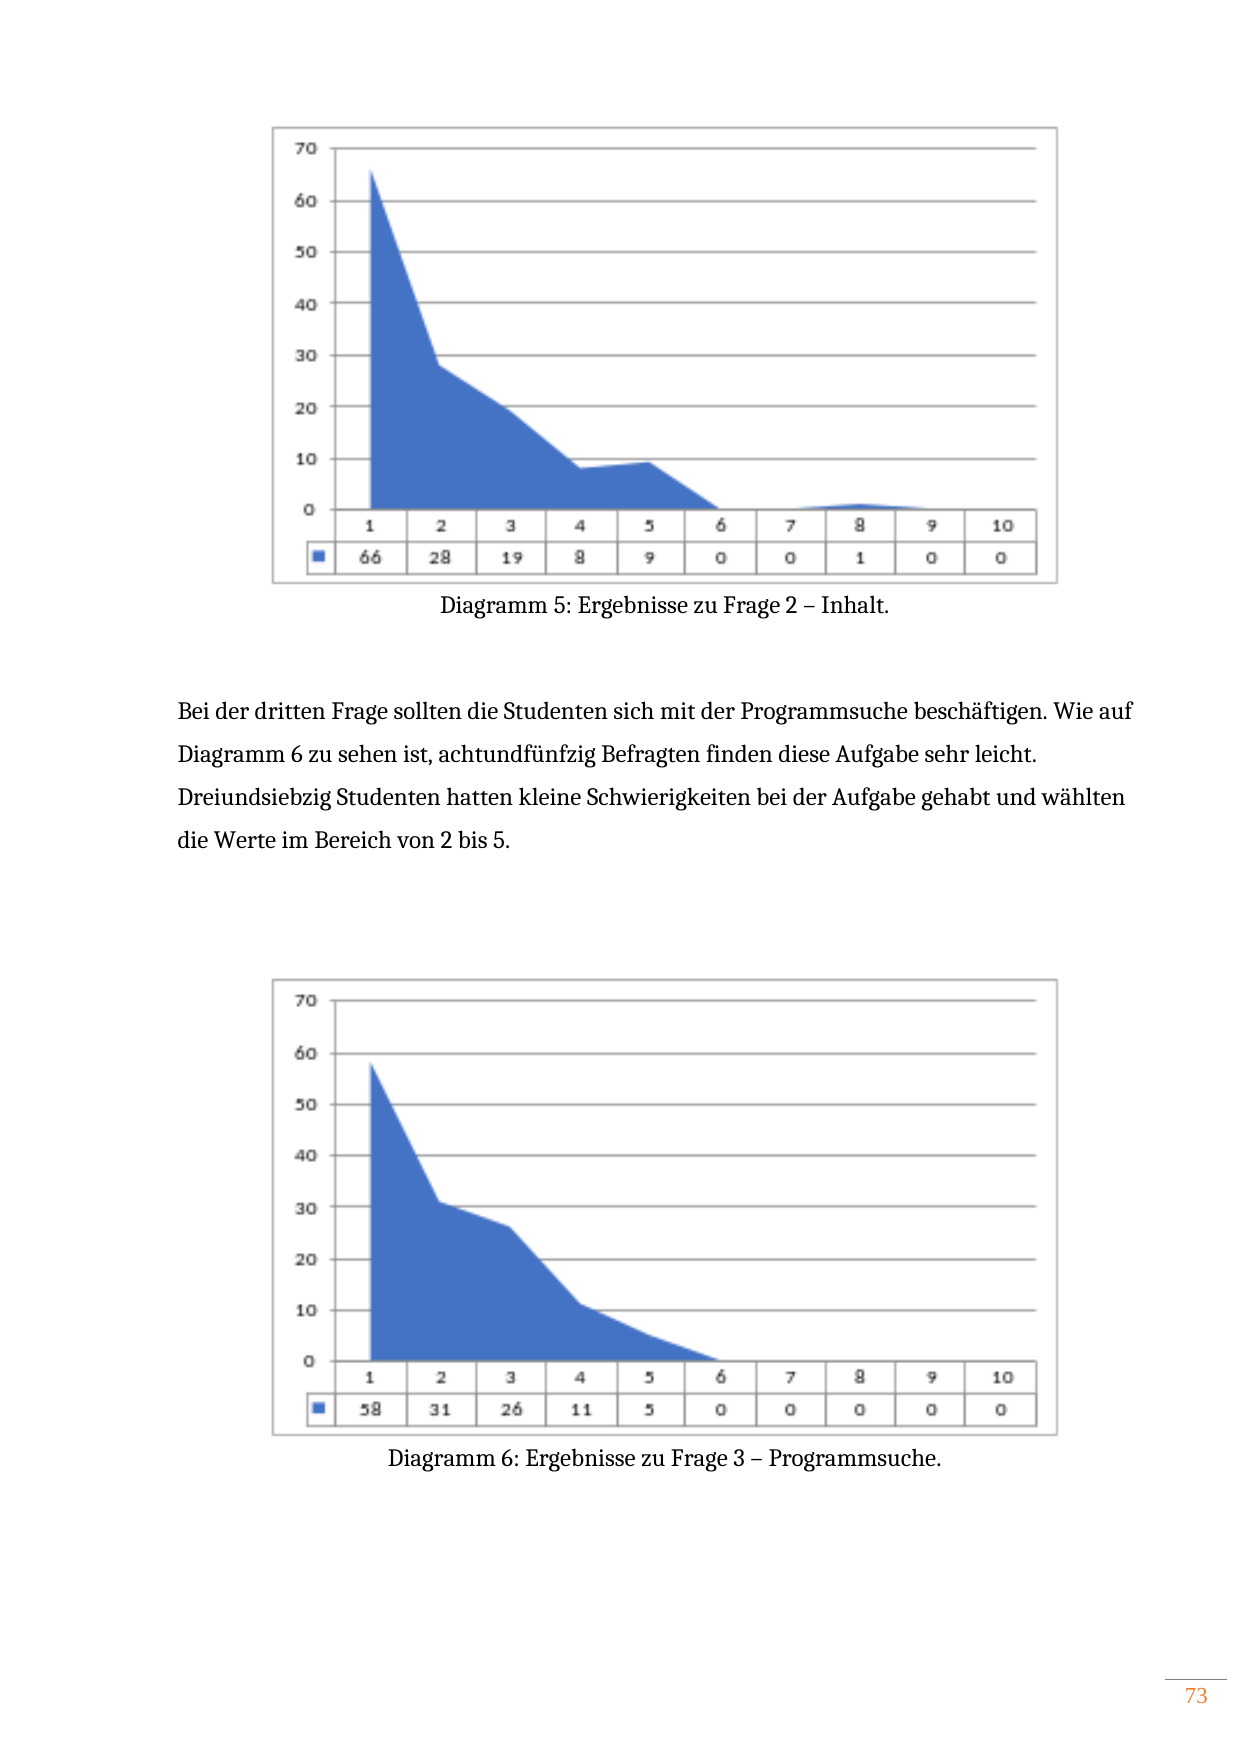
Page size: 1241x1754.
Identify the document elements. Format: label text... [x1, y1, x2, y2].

text Diagramm 6: Ergebnisse zu Frage 3 – Programmsuche. [177, 1444, 1152, 1473]
text Diagramm 5: Ergebnisse zu Frage 2 – Inhalt. [177, 591, 1152, 620]
text Bei der dritten Frage sollten die Studenten sich mit der Programmsuche beschäftigen. Wie auf Diagramm 6 zu sehen ist, achtundfünfzig Befragten finden diese Aufgabe sehr leicht. Dreiundsiebzig Studenten hatten kleine Schwierigkeiten bei der Aufgabe gehabt und wählten die Werte im Bereich von 2 bis 5. [177, 697, 1152, 855]
